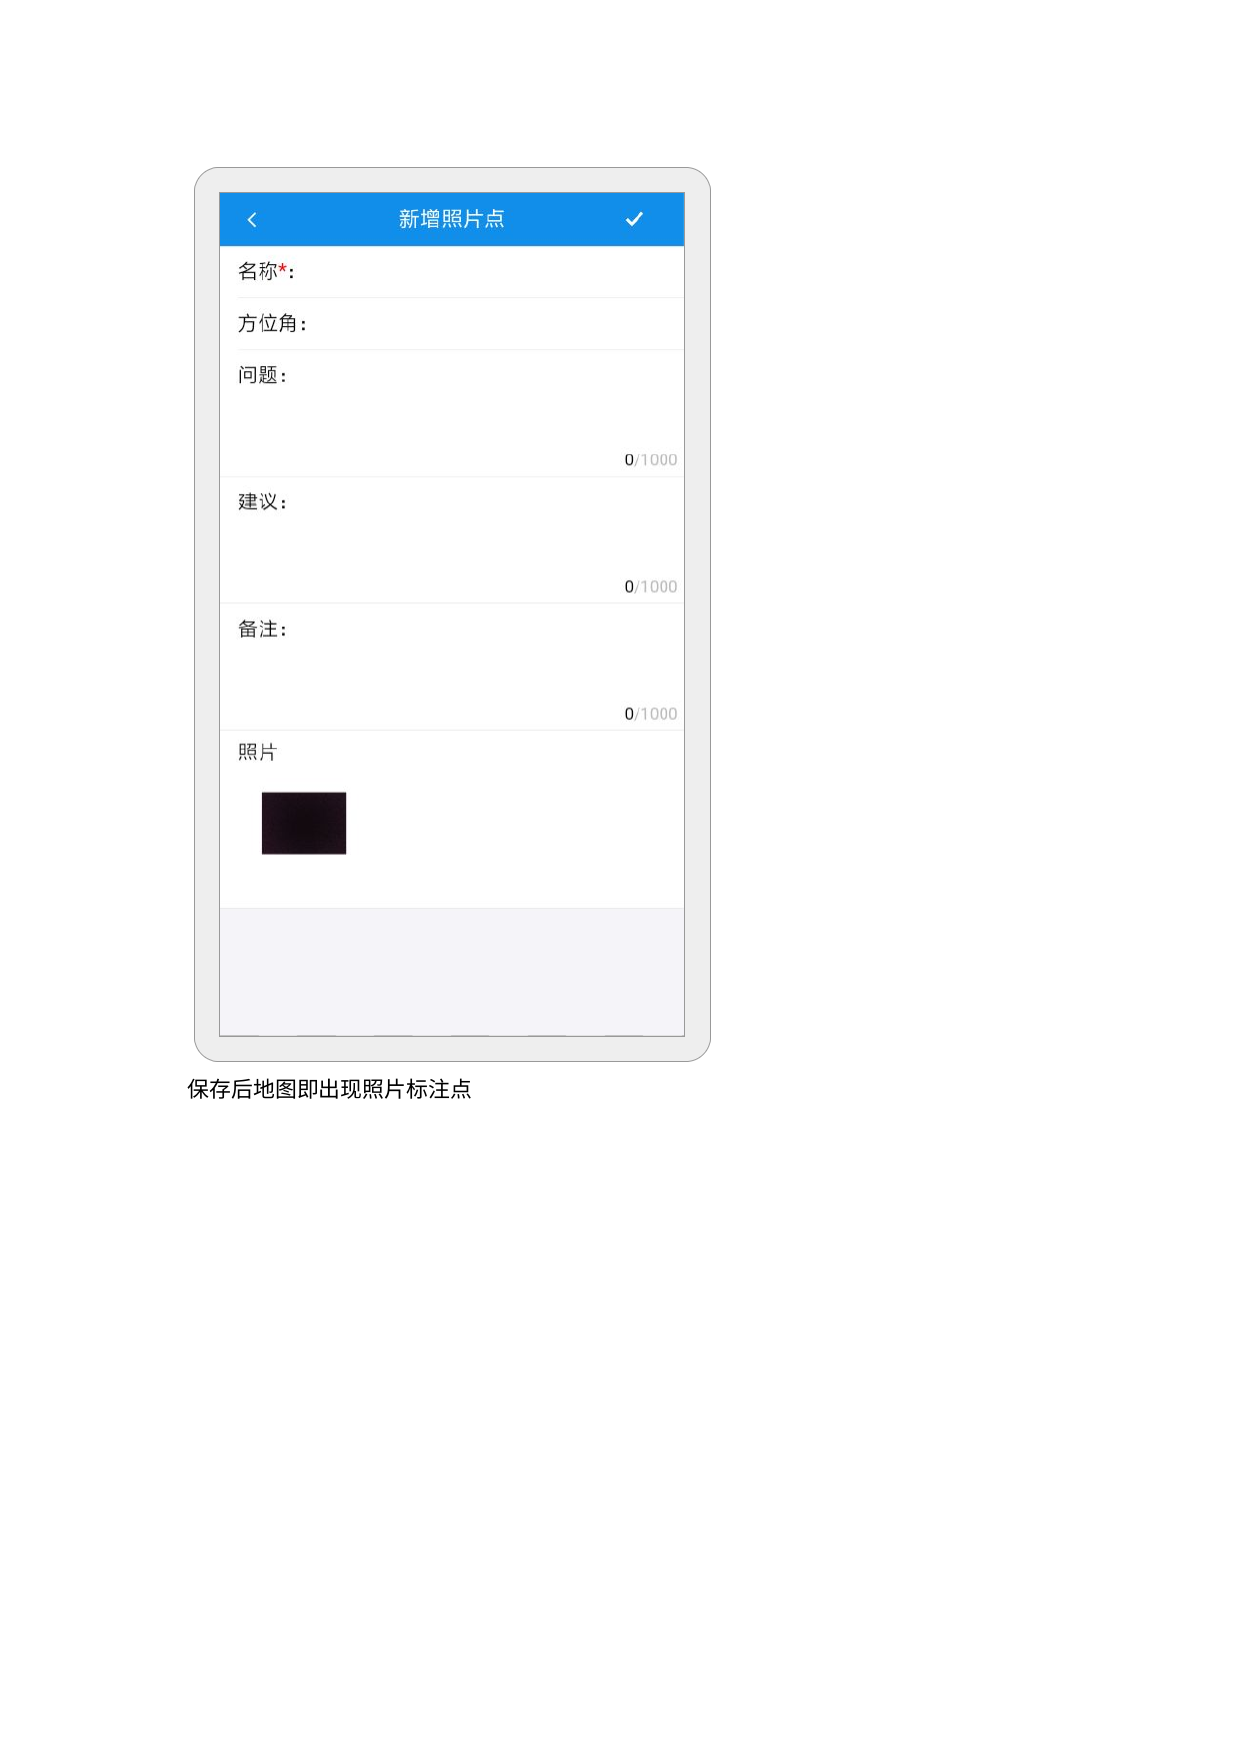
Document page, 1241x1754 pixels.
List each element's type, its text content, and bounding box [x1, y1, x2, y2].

picture [187, 162, 714, 1067]
text 保存后地图即出现照片标注点 [187, 1072, 1053, 1104]
